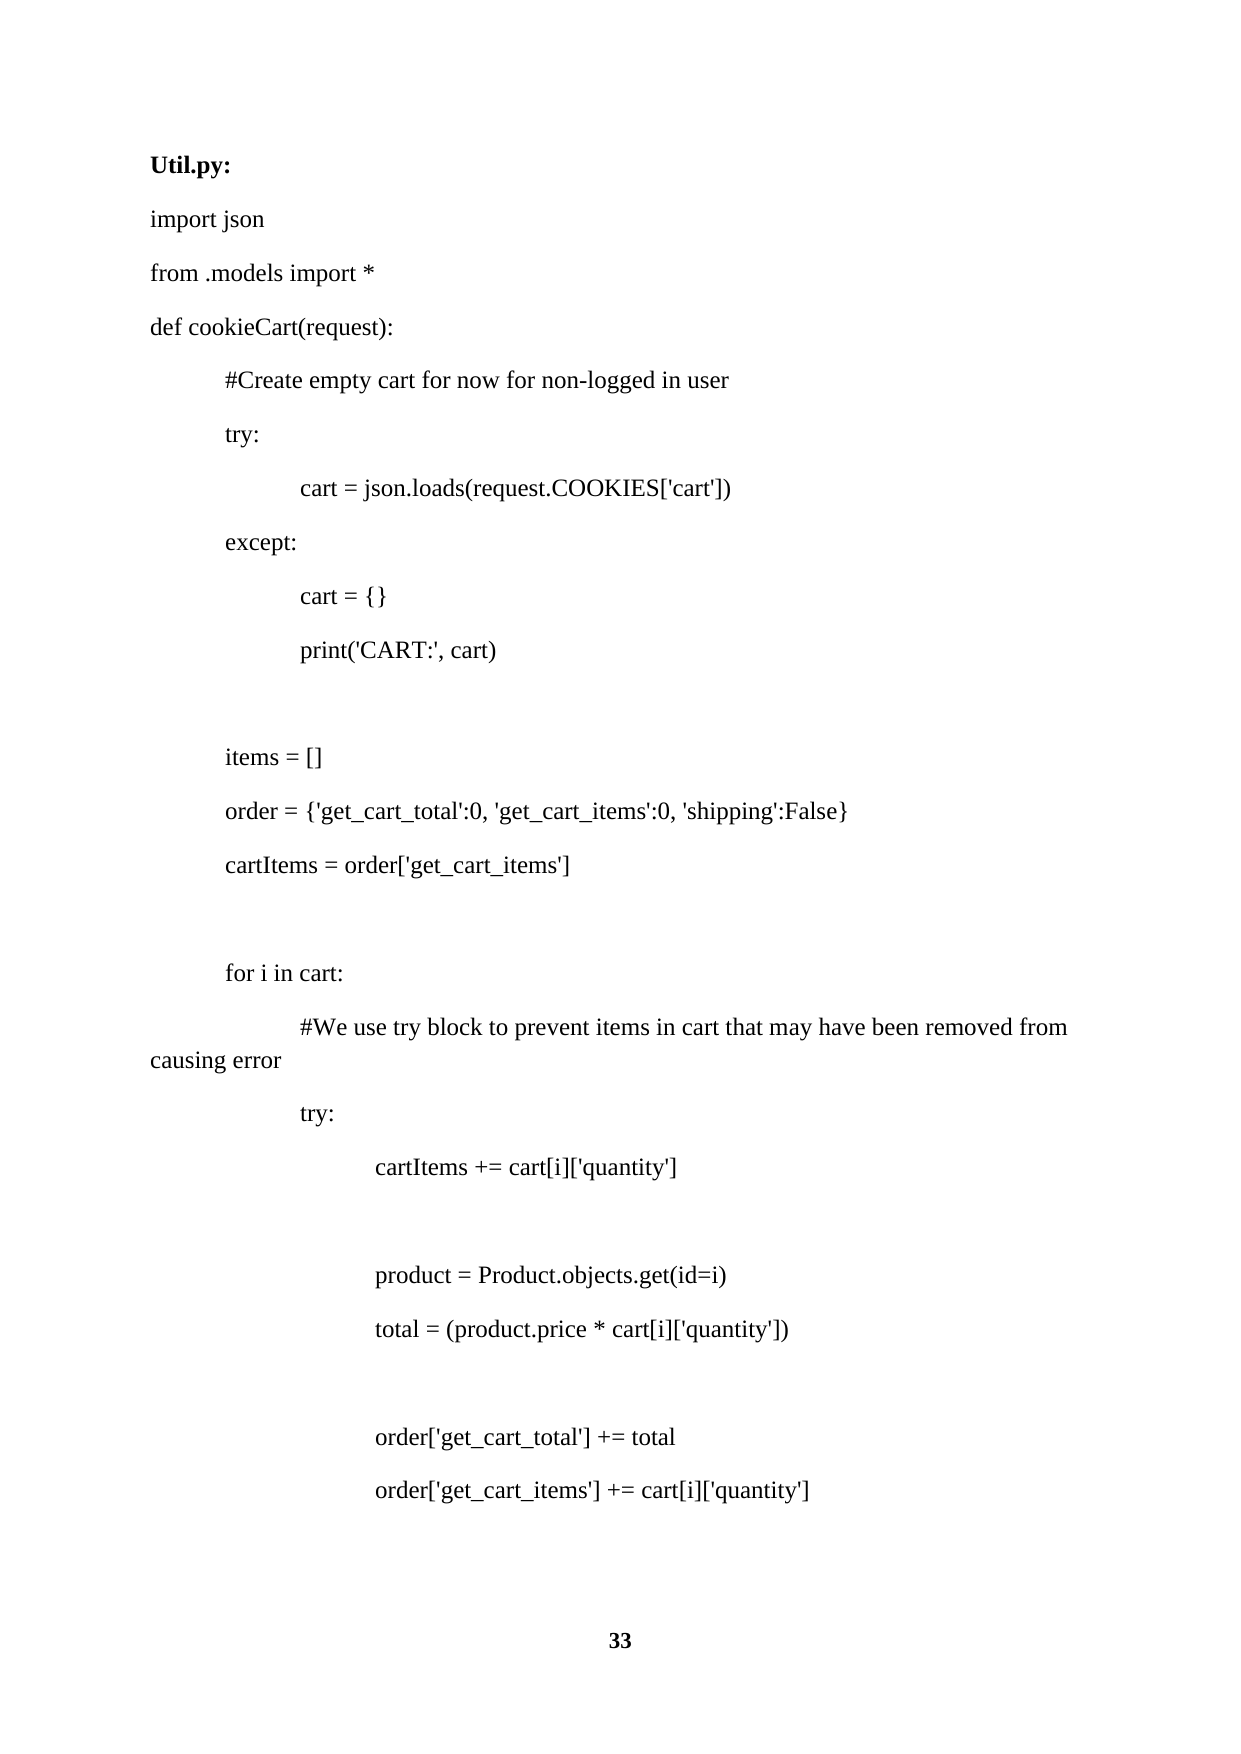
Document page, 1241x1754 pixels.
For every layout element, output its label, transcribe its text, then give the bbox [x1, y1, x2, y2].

text cart = {} [150, 581, 1090, 609]
text def cookieCart(request): [150, 312, 1090, 340]
text print('CART:', cart) [150, 635, 1090, 663]
text import json [150, 204, 1090, 233]
text cart = json.loads(request.COOKIES['cart']) [150, 473, 1090, 502]
text cartItems = order['get_cart_items'] [150, 850, 1090, 879]
text total = (product.price * cart[i]['quantity']) [150, 1314, 1090, 1343]
text Util.py: [150, 150, 1090, 179]
text #We use try block to prevent items in cart that may have been removed from causing error [150, 1012, 1090, 1073]
text from .models import * [150, 258, 1090, 286]
text items = [] [150, 742, 1090, 771]
text product = Product.objects.get(id=i) [150, 1260, 1090, 1289]
text order['get_cart_items'] += cart[i]['quantity'] [150, 1476, 1090, 1504]
text #Create empty cart for now for non-logged in user [150, 365, 1090, 394]
text order['get_cart_total'] += total [150, 1422, 1090, 1450]
text for i in cart: [150, 958, 1090, 987]
text cartItems += cart[i]['quantity'] [150, 1152, 1090, 1181]
text except: [150, 527, 1090, 556]
text try: [150, 1098, 1090, 1127]
text order = {'get_cart_total':0, 'get_cart_items':0, 'shipping':False} [150, 796, 1090, 825]
text try: [150, 419, 1090, 448]
